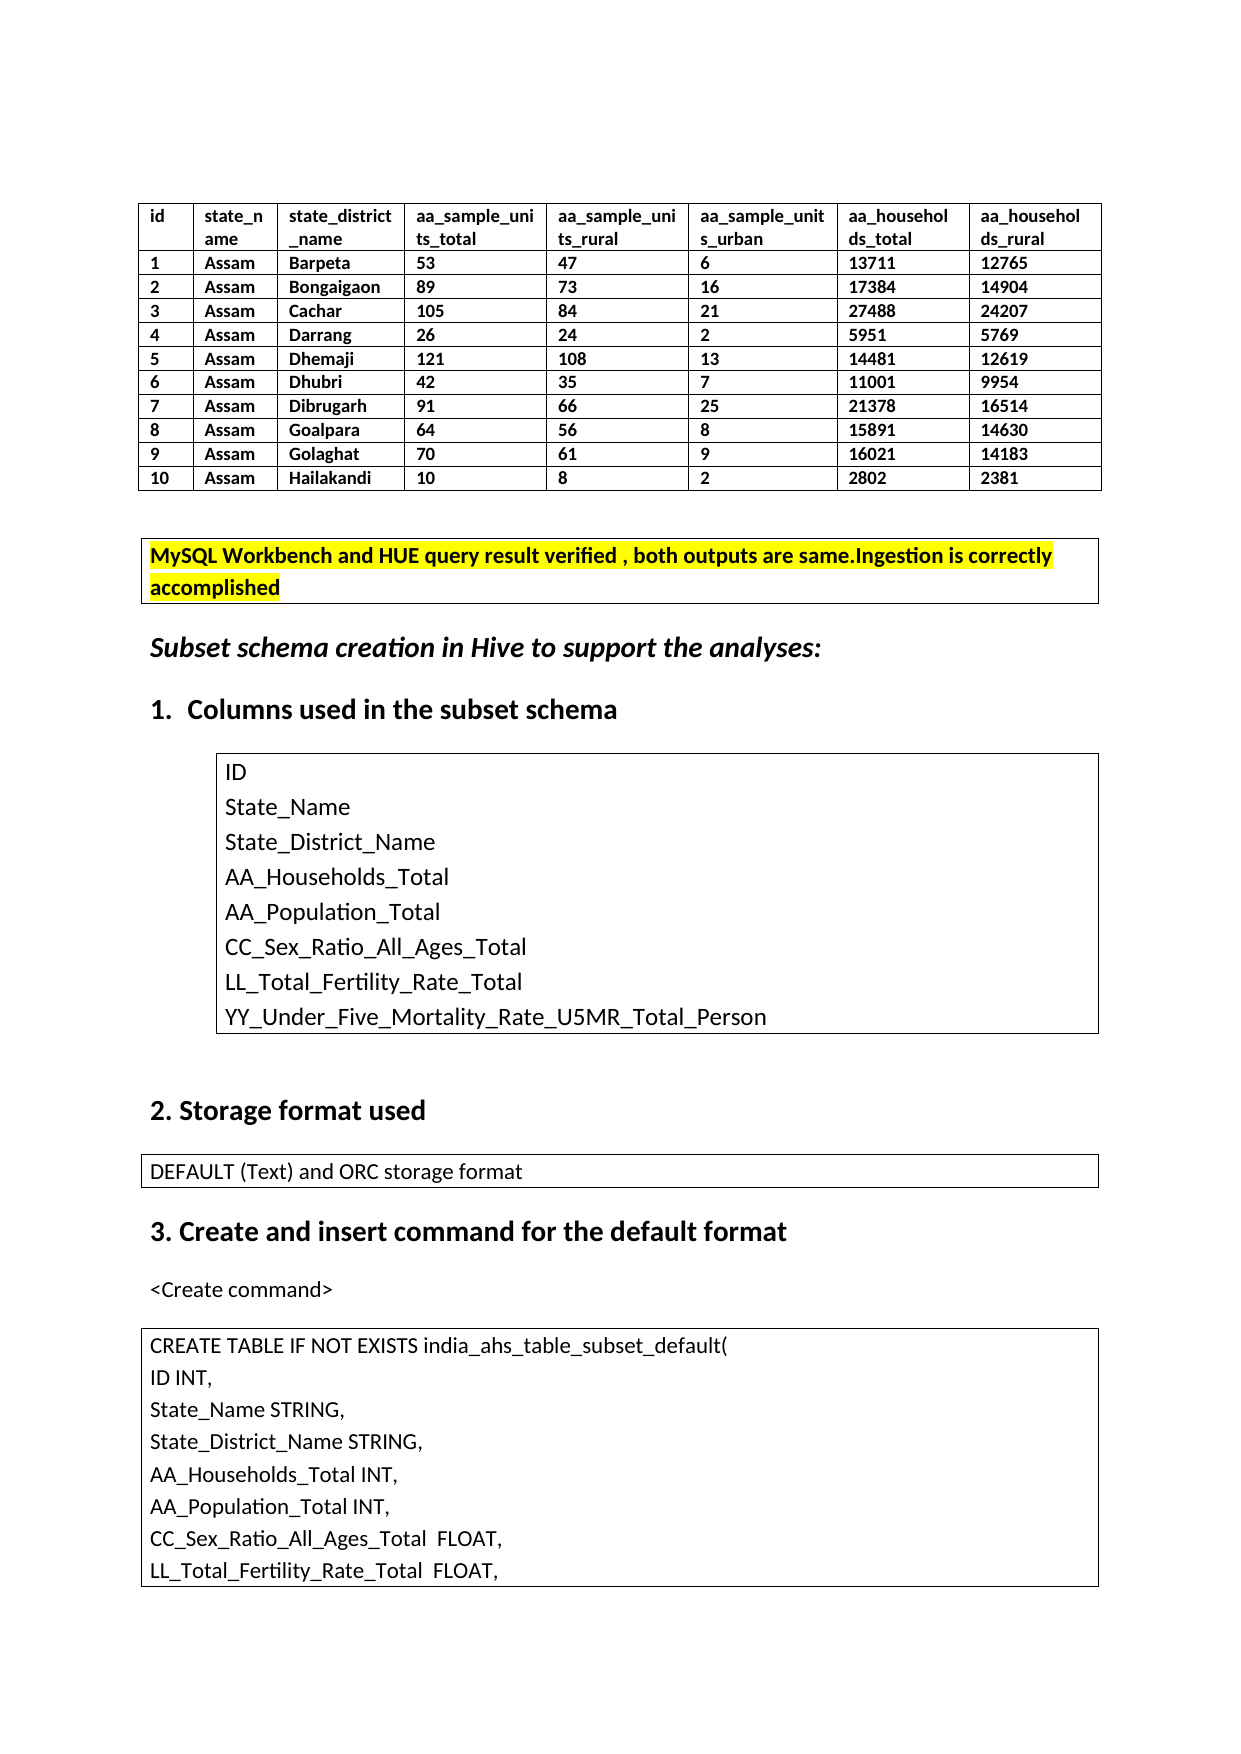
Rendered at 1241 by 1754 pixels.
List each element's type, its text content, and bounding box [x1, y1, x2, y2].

table_cell 89 [405, 275, 546, 298]
table_cell 26 [405, 323, 546, 346]
table_cell 14481 [838, 347, 969, 370]
text ID [217, 754, 1098, 786]
table_cell 56 [547, 419, 688, 442]
table_cell 11001 [838, 371, 969, 394]
table_cell Assam [194, 251, 277, 274]
table_cell 61 [547, 443, 688, 466]
table_cell 5769 [970, 323, 1101, 346]
table_cell 2 [689, 467, 837, 489]
table_cell 21 [689, 299, 837, 322]
table_cell 27488 [838, 299, 969, 322]
text AA_Population_Total [217, 893, 1098, 926]
table_cell 14904 [970, 275, 1101, 298]
table_cell 13711 [838, 251, 969, 274]
table_cell Bongaigaon [278, 275, 404, 298]
table_cell 9954 [970, 371, 1101, 394]
text State_Name [217, 788, 1098, 821]
table_cell 8 [139, 419, 193, 442]
table_cell 91 [405, 395, 546, 418]
table_cell Assam [194, 347, 277, 370]
table_cell 12765 [970, 251, 1101, 274]
table_cell 5951 [838, 323, 969, 346]
table_cell 64 [405, 419, 546, 442]
text CC_Sex_Ratio_All_Ages_Total FLOAT, [142, 1521, 1098, 1552]
text CC_Sex_Ratio_All_Ages_Total [217, 928, 1098, 961]
table_cell 105 [405, 299, 546, 322]
list Columns used in the subset schema [150, 691, 1090, 727]
table_cell 66 [547, 395, 688, 418]
text LL_Total_Fertility_Rate_Total FLOAT, [142, 1553, 1098, 1586]
text 2. Storage format used [150, 1092, 1090, 1128]
table_cell 4 [139, 323, 193, 346]
text CREATE TABLE IF NOT EXISTS india_ahs_table_subset_default( [142, 1329, 1098, 1359]
table_cell 15891 [838, 419, 969, 442]
table_cell 10 [139, 467, 193, 489]
table_header aa_households_rural [970, 204, 1101, 250]
table_cell 7 [689, 371, 837, 394]
table_cell 14183 [970, 443, 1101, 466]
text ID INT, [142, 1360, 1098, 1391]
table_cell Assam [194, 443, 277, 466]
table_cell 5 [139, 347, 193, 370]
table_cell Barpeta [278, 251, 404, 274]
table_cell Assam [194, 371, 277, 394]
table_cell 2 [689, 323, 837, 346]
table_header aa_sample_units_total [405, 204, 546, 250]
table_cell 84 [547, 299, 688, 322]
table_cell 17384 [838, 275, 969, 298]
table_cell 24207 [970, 299, 1101, 322]
table_cell 2381 [970, 467, 1101, 489]
table_cell 3 [139, 299, 193, 322]
table_cell 108 [547, 347, 688, 370]
text YY_Under_Five_Mortality_Rate_U5MR_Total_Person [217, 998, 1098, 1033]
text DEFAULT (Text) and ORC storage format [142, 1155, 1098, 1187]
table_header state_name [194, 204, 277, 250]
text LL_Total_Fertility_Rate_Total [217, 963, 1098, 996]
table_cell 21378 [838, 395, 969, 418]
table_cell Golaghat [278, 443, 404, 466]
table_cell 47 [547, 251, 688, 274]
table_cell 73 [547, 275, 688, 298]
text AA_Households_Total [217, 858, 1098, 891]
table_cell 10 [405, 467, 546, 489]
table_cell Assam [194, 323, 277, 346]
table_cell Dhemaji [278, 347, 404, 370]
table_cell 24 [547, 323, 688, 346]
table_cell Cachar [278, 299, 404, 322]
table_cell 42 [405, 371, 546, 394]
table_header aa_sample_units_urban [689, 204, 837, 250]
table_cell Assam [194, 275, 277, 298]
text 3. Create and insert command for the default format [150, 1213, 1090, 1249]
table_header state_district_name [278, 204, 404, 250]
table_cell Hailakandi [278, 467, 404, 489]
table_cell 9 [689, 443, 837, 466]
table_cell 53 [405, 251, 546, 274]
table_cell 6 [689, 251, 837, 274]
table_cell 1 [139, 251, 193, 274]
text State_District_Name STRING, [142, 1424, 1098, 1456]
table_cell 2802 [838, 467, 969, 489]
table_cell Assam [194, 299, 277, 322]
text AA_Households_Total INT, [142, 1457, 1098, 1488]
text <Create command> [150, 1275, 1090, 1303]
text Subset schema creation in Hive to support the analyses: [150, 629, 1090, 665]
text State_District_Name [217, 823, 1098, 856]
table_cell 25 [689, 395, 837, 418]
table_cell Assam [194, 467, 277, 489]
table_header id [139, 204, 193, 250]
table_cell 2 [139, 275, 193, 298]
table_cell 7 [139, 395, 193, 418]
table_cell 14630 [970, 419, 1101, 442]
table_cell Dibrugarh [278, 395, 404, 418]
table_cell Goalpara [278, 419, 404, 442]
table_cell 13 [689, 347, 837, 370]
table_cell 8 [547, 467, 688, 489]
table_cell 6 [139, 371, 193, 394]
table_cell Darrang [278, 323, 404, 346]
table_cell 9 [139, 443, 193, 466]
table_cell 121 [405, 347, 546, 370]
table_cell Assam [194, 395, 277, 418]
text AA_Population_Total INT, [142, 1489, 1098, 1520]
text MySQL Workbench and HUE query result verified , both outputs are same.Ingestion is correctly accomplished [142, 539, 1098, 603]
table_cell 16021 [838, 443, 969, 466]
table_cell 35 [547, 371, 688, 394]
table_cell 70 [405, 443, 546, 466]
table_cell 8 [689, 419, 837, 442]
table_header aa_sample_units_rural [547, 204, 688, 250]
table_cell Assam [194, 419, 277, 442]
text State_Name STRING, [142, 1392, 1098, 1423]
table_header aa_households_total [838, 204, 969, 250]
table_cell Dhubri [278, 371, 404, 394]
table_cell 16514 [970, 395, 1101, 418]
table_cell 12619 [970, 347, 1101, 370]
table_cell 16 [689, 275, 837, 298]
